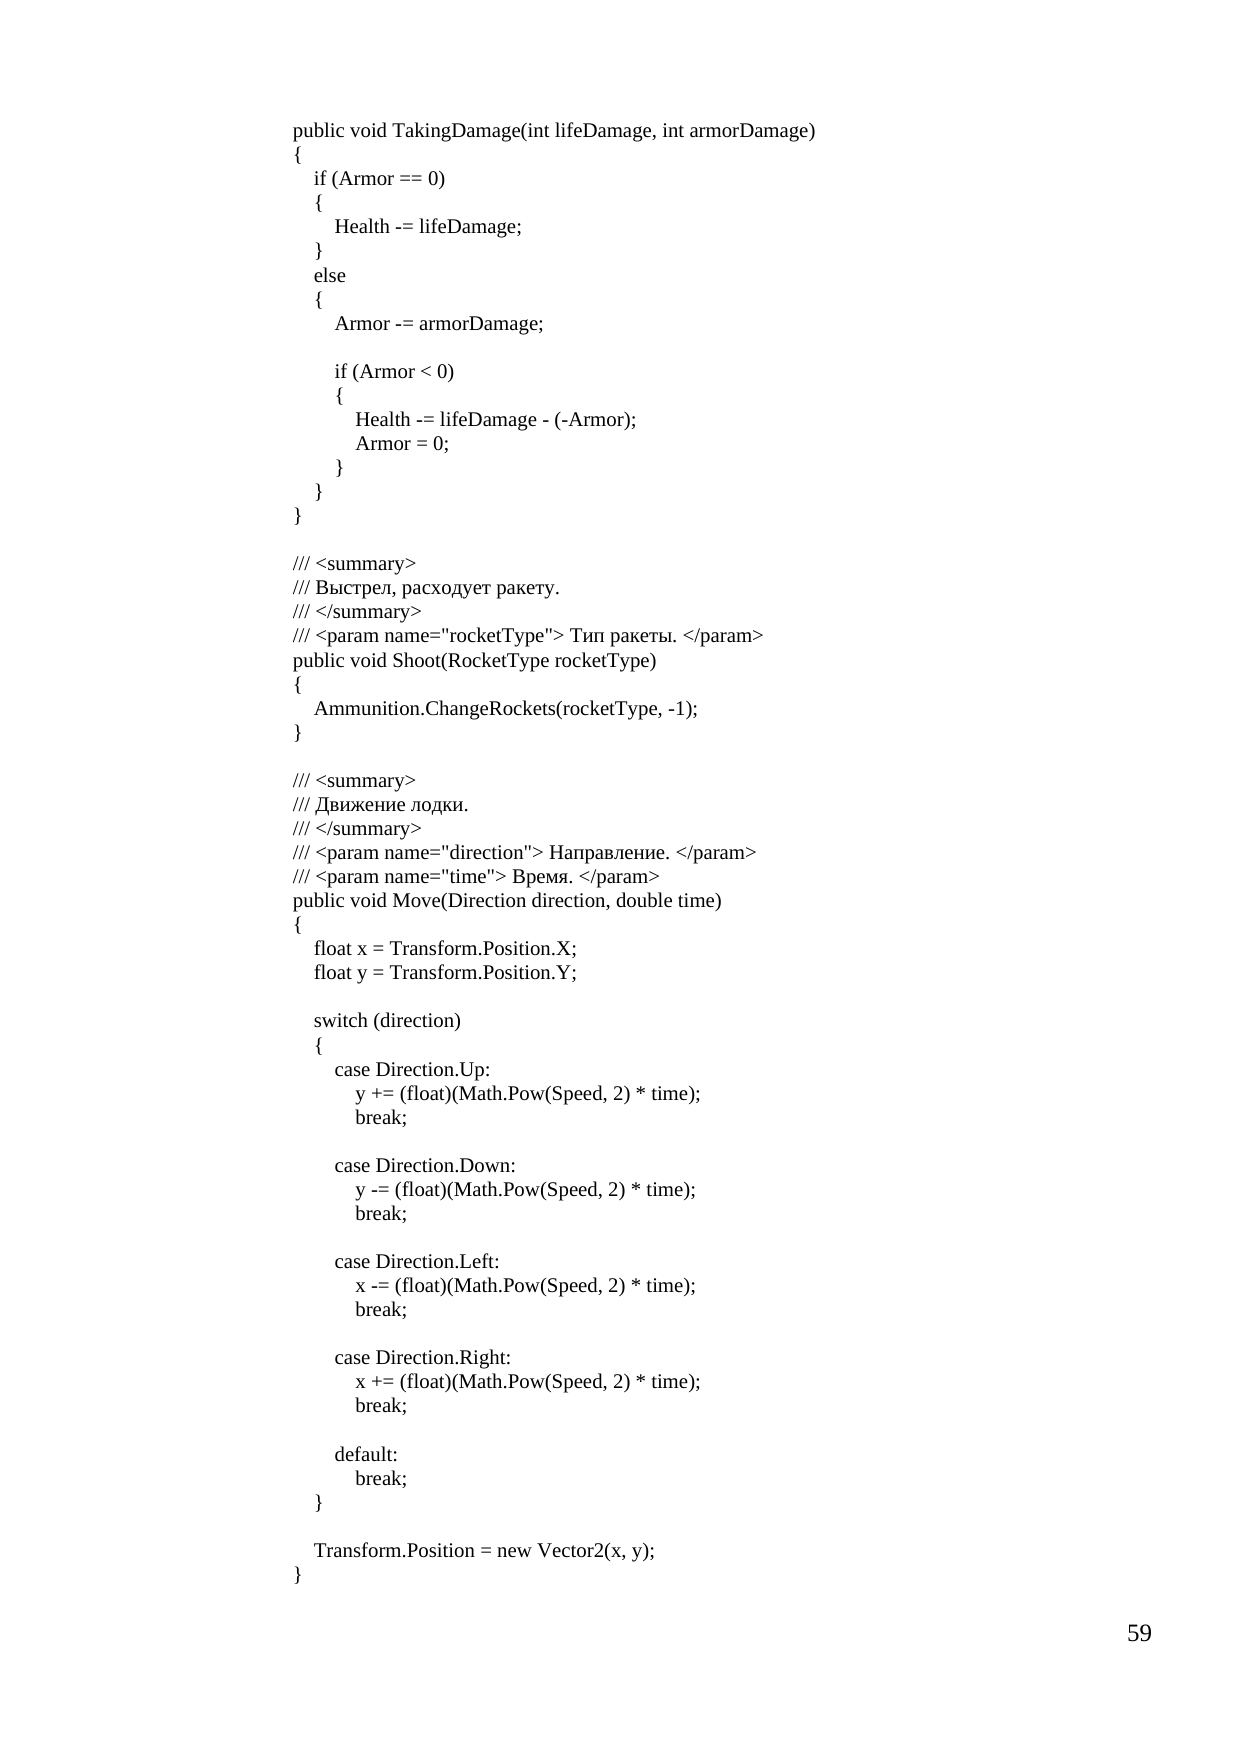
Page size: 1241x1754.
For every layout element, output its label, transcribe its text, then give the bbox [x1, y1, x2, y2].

text /// <param name="rocketType"> Тип ракеты. </param> [177, 623, 1152, 647]
text } [177, 720, 1152, 744]
text { [177, 912, 1152, 936]
text { [177, 287, 1152, 311]
text /// <param name="direction"> Направление. </param> [177, 840, 1152, 864]
text else [177, 262, 1152, 287]
text Armor -= armorDamage; [177, 311, 1152, 335]
text /// <summary> [177, 551, 1152, 575]
text } [177, 455, 1152, 479]
text float x = Transform.Position.X; [177, 936, 1152, 960]
text break; [177, 1201, 1152, 1225]
text { [177, 142, 1152, 166]
text { [177, 383, 1152, 407]
text case Direction.Up: [177, 1057, 1152, 1081]
text break; [177, 1297, 1152, 1321]
text Ammunition.ChangeRockets(rocketType, -1); [177, 696, 1152, 720]
text } [177, 479, 1152, 503]
text /// </summary> [177, 816, 1152, 840]
text } [177, 503, 1152, 527]
text { [177, 1032, 1152, 1057]
text float y = Transform.Position.Y; [177, 960, 1152, 984]
text y += (float)(Math.Pow(Speed, 2) * time); [177, 1081, 1152, 1105]
text /// Выстрел, расходует ракету. [177, 575, 1152, 599]
text x += (float)(Math.Pow(Speed, 2) * time); [177, 1369, 1152, 1393]
text Armor = 0; [177, 431, 1152, 455]
text break; [177, 1393, 1152, 1417]
text default: [177, 1442, 1152, 1466]
text } [177, 1562, 1152, 1586]
text public void Move(Direction direction, double time) [177, 888, 1152, 912]
text case Direction.Right: [177, 1345, 1152, 1369]
text break; [177, 1466, 1152, 1490]
text case Direction.Left: [177, 1249, 1152, 1273]
text /// <summary> [177, 768, 1152, 792]
text /// </summary> [177, 599, 1152, 623]
text y -= (float)(Math.Pow(Speed, 2) * time); [177, 1177, 1152, 1201]
text Health -= lifeDamage; [177, 214, 1152, 238]
text public void TakingDamage(int lifeDamage, int armorDamage) [177, 118, 1152, 142]
text /// <param name="time"> Время. </param> [177, 864, 1152, 888]
text break; [177, 1105, 1152, 1129]
text case Direction.Down: [177, 1153, 1152, 1177]
text Health -= lifeDamage - (-Armor); [177, 407, 1152, 431]
text Transform.Position = new Vector2(x, y); [177, 1538, 1152, 1562]
text } [177, 238, 1152, 262]
text { [177, 672, 1152, 696]
text switch (direction) [177, 1008, 1152, 1032]
text x -= (float)(Math.Pow(Speed, 2) * time); [177, 1273, 1152, 1297]
text if (Armor == 0) [177, 166, 1152, 190]
text } [177, 1490, 1152, 1514]
text public void Shoot(RocketType rocketType) [177, 647, 1152, 672]
text { [177, 190, 1152, 214]
text /// Движение лодки. [177, 792, 1152, 816]
text if (Armor < 0) [177, 359, 1152, 383]
